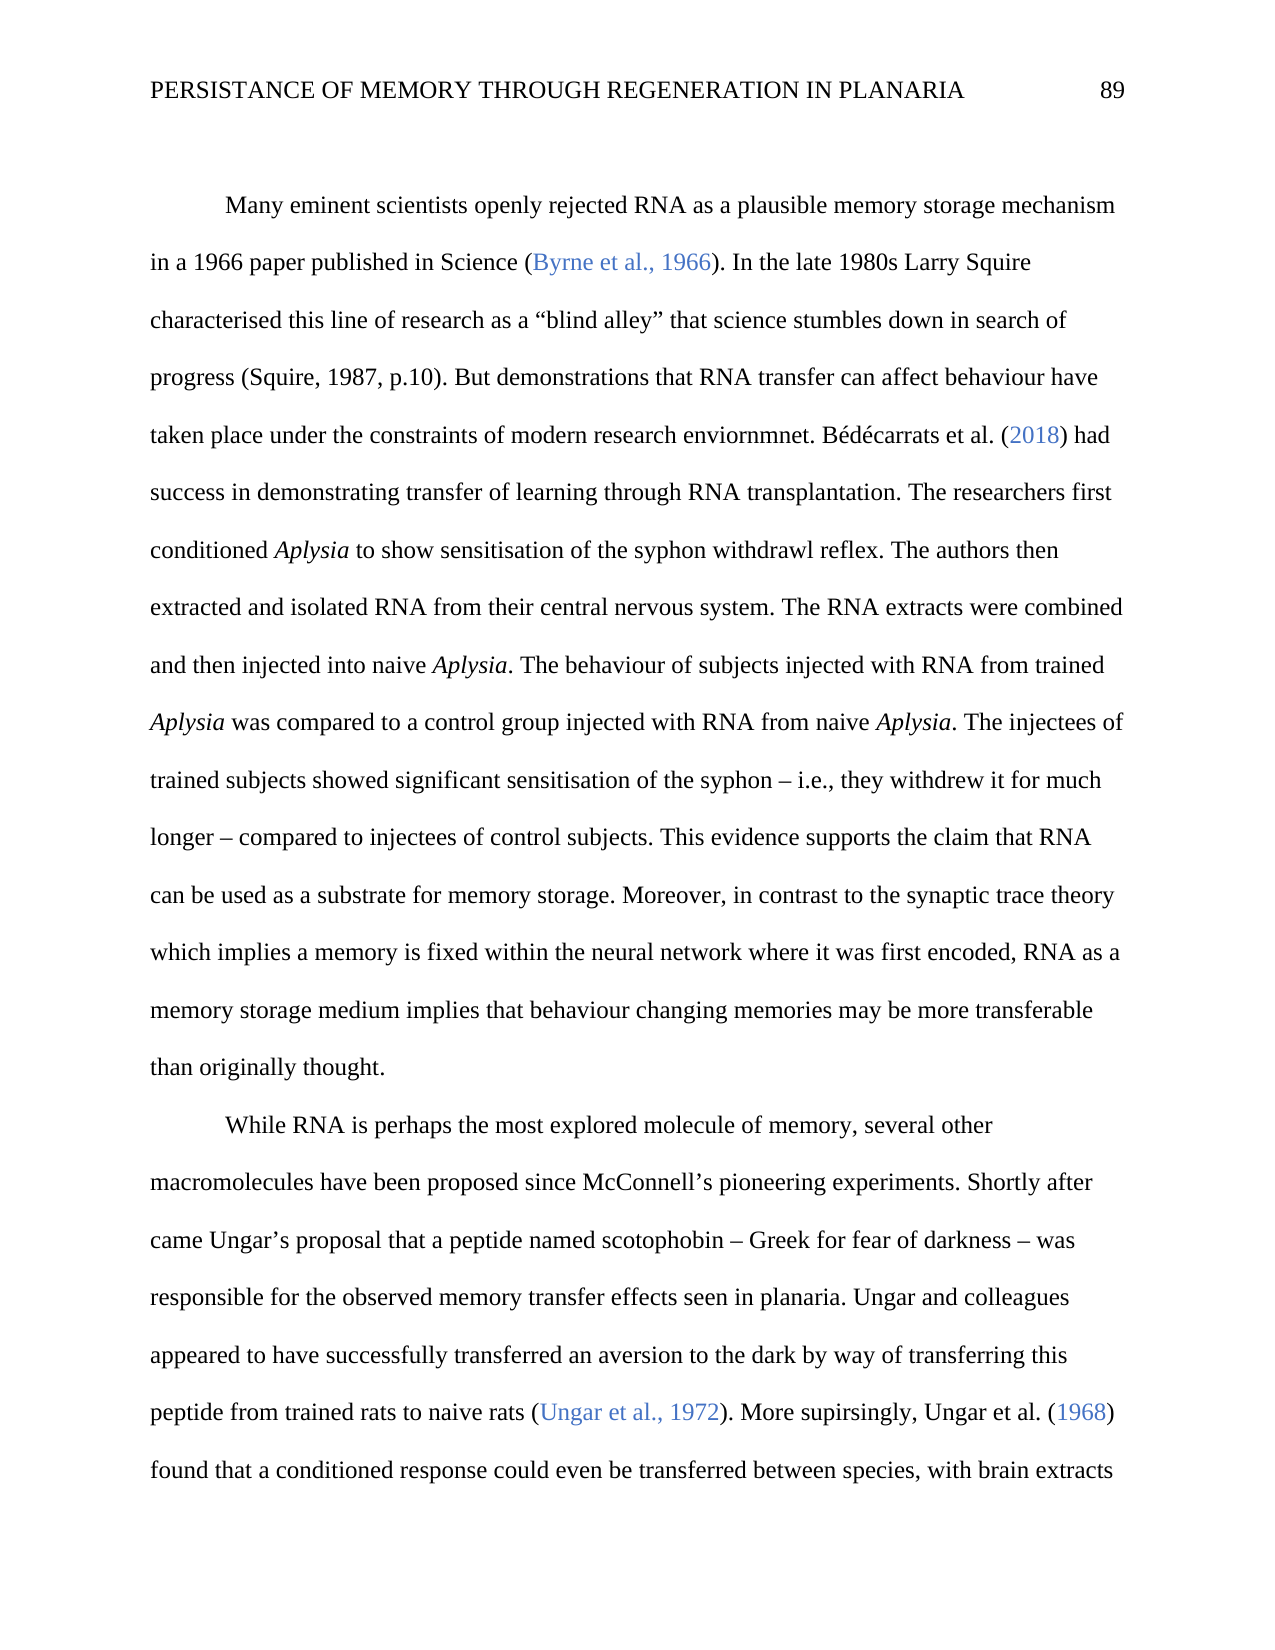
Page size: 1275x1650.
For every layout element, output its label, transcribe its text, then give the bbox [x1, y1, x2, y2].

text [150, 1110, 1125, 1484]
text Many eminent scientists openly rejected RNA as a plausible memory storage mechanism in a 1966 paper published in Science (Byrne et al., 1966). In the late 1980s Larry Squire characterised this line of research as a “blind alley” that science stumbles down in search of progress (Squire, 1987, p.10). But demonstrations that RNA transfer can affect behaviour have taken place under the constraints of modern research enviornmnet. Bédécarrats et al. (2018) had success in demonstrating transfer of learning through RNA transplantation. The researchers first conditioned Aplysia to show sensitisation of the syphon withdrawl reflex. The authors then extracted and isolated RNA from their central nervous system. The RNA extracts were combined and then injected into naive Aplysia. The behaviour of subjects injected with RNA from trained Aplysia was compared to a control group injected with RNA from naive Aplysia. The injectees of trained subjects showed significant sensitisation of the syphon – i.e., they withdrew it for much longer – compared to injectees of control subjects. This evidence supports the claim that RNA can be used as a substrate for memory storage. Moreover, in contrast to the synaptic trace theory which implies a memory is fixed within the neural network where it was first encoded, RNA as a memory storage medium implies that behaviour changing memories may be more transferable than originally thought. [150, 190, 1125, 1081]
